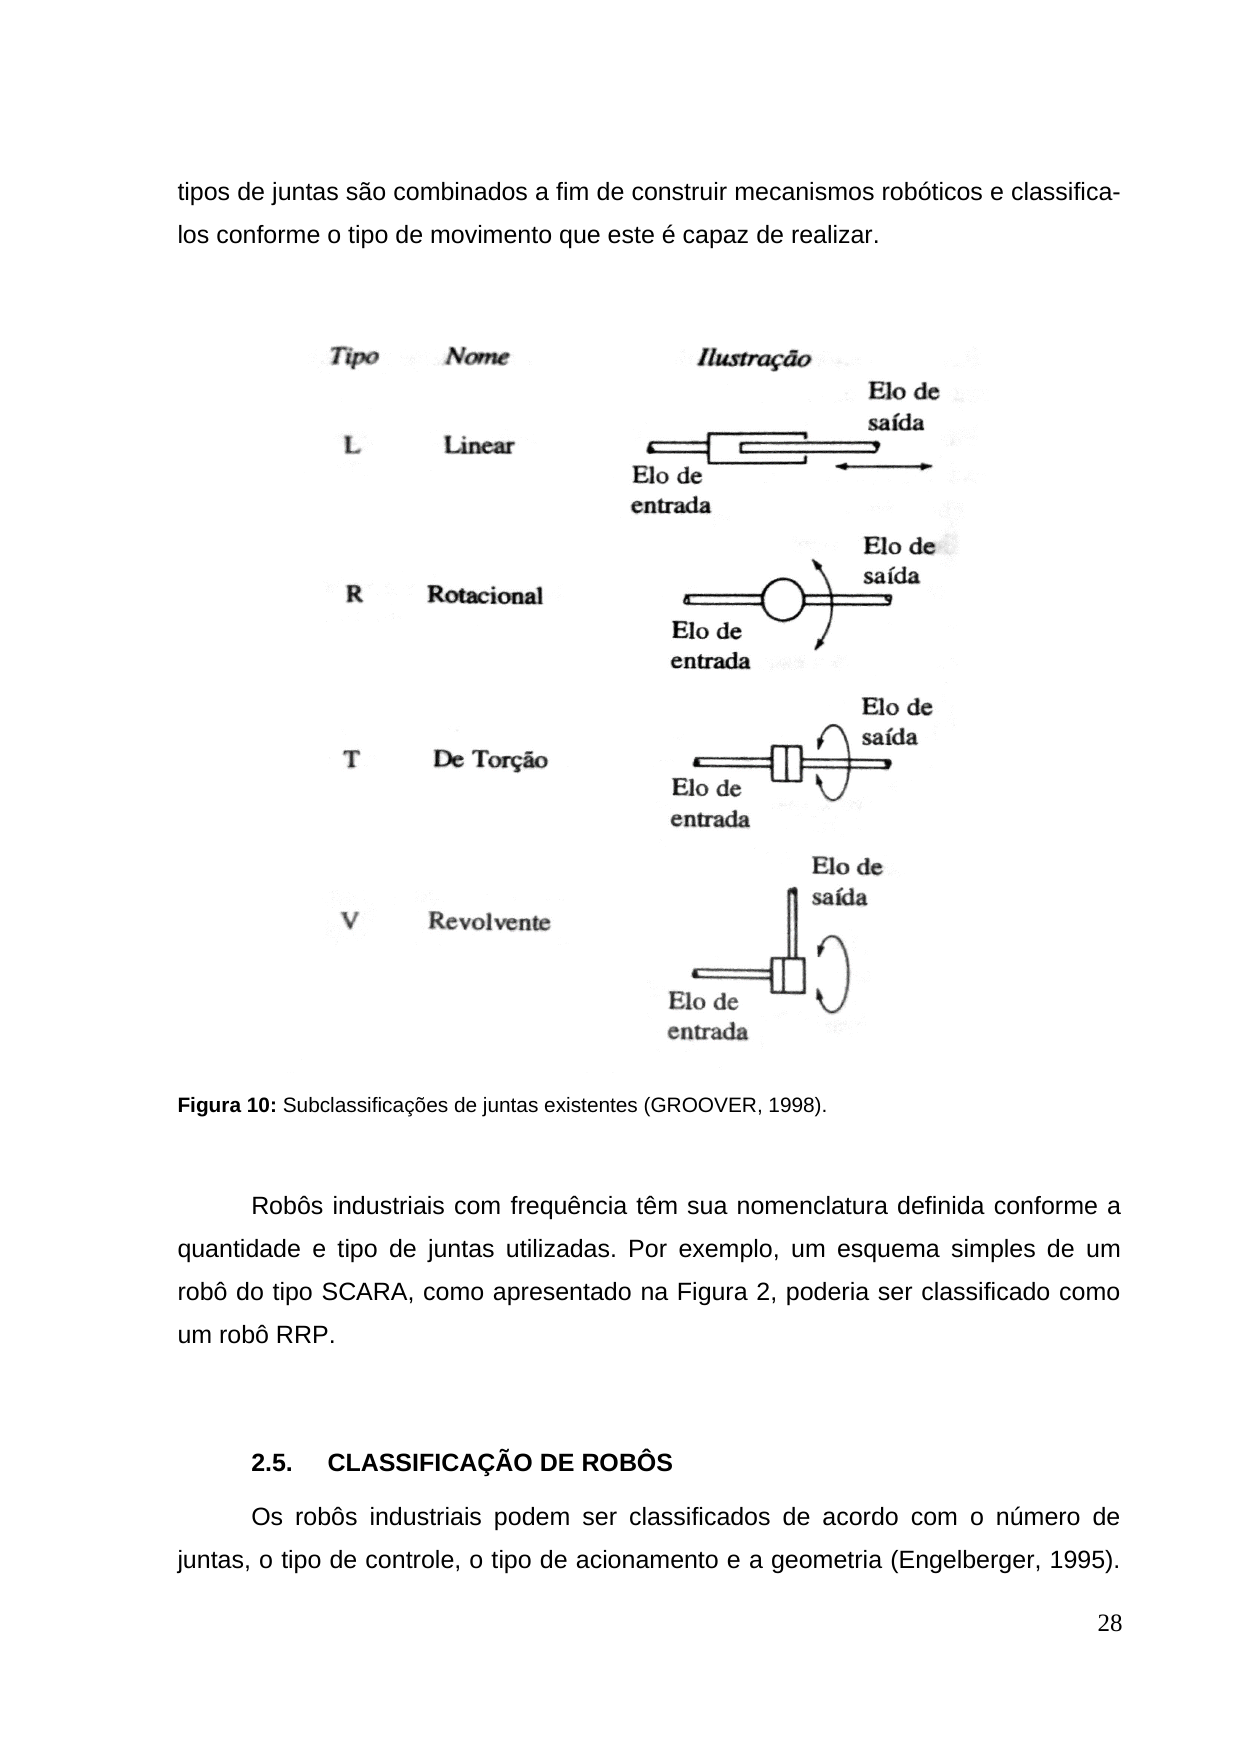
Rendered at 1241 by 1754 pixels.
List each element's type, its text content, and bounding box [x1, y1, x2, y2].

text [177, 177, 1122, 249]
picture [284, 328, 1015, 1073]
text Figura 10: Subclassificações de juntas existentes (GROOVER, 1998). [177, 1093, 1122, 1117]
text Robôs industriais com frequência têm sua nomenclatura definida conforme a quantidade e tipo de juntas utilizadas. Por exemplo, um esquema simples de um robô do tipo SCARA, como apresentado na Figura 2, poderia ser classificado como um robô RRP. [177, 1191, 1122, 1349]
subtitle 2.5. CLASSIFICAÇÃO DE ROBÔS [177, 1448, 1122, 1477]
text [177, 1502, 1122, 1575]
